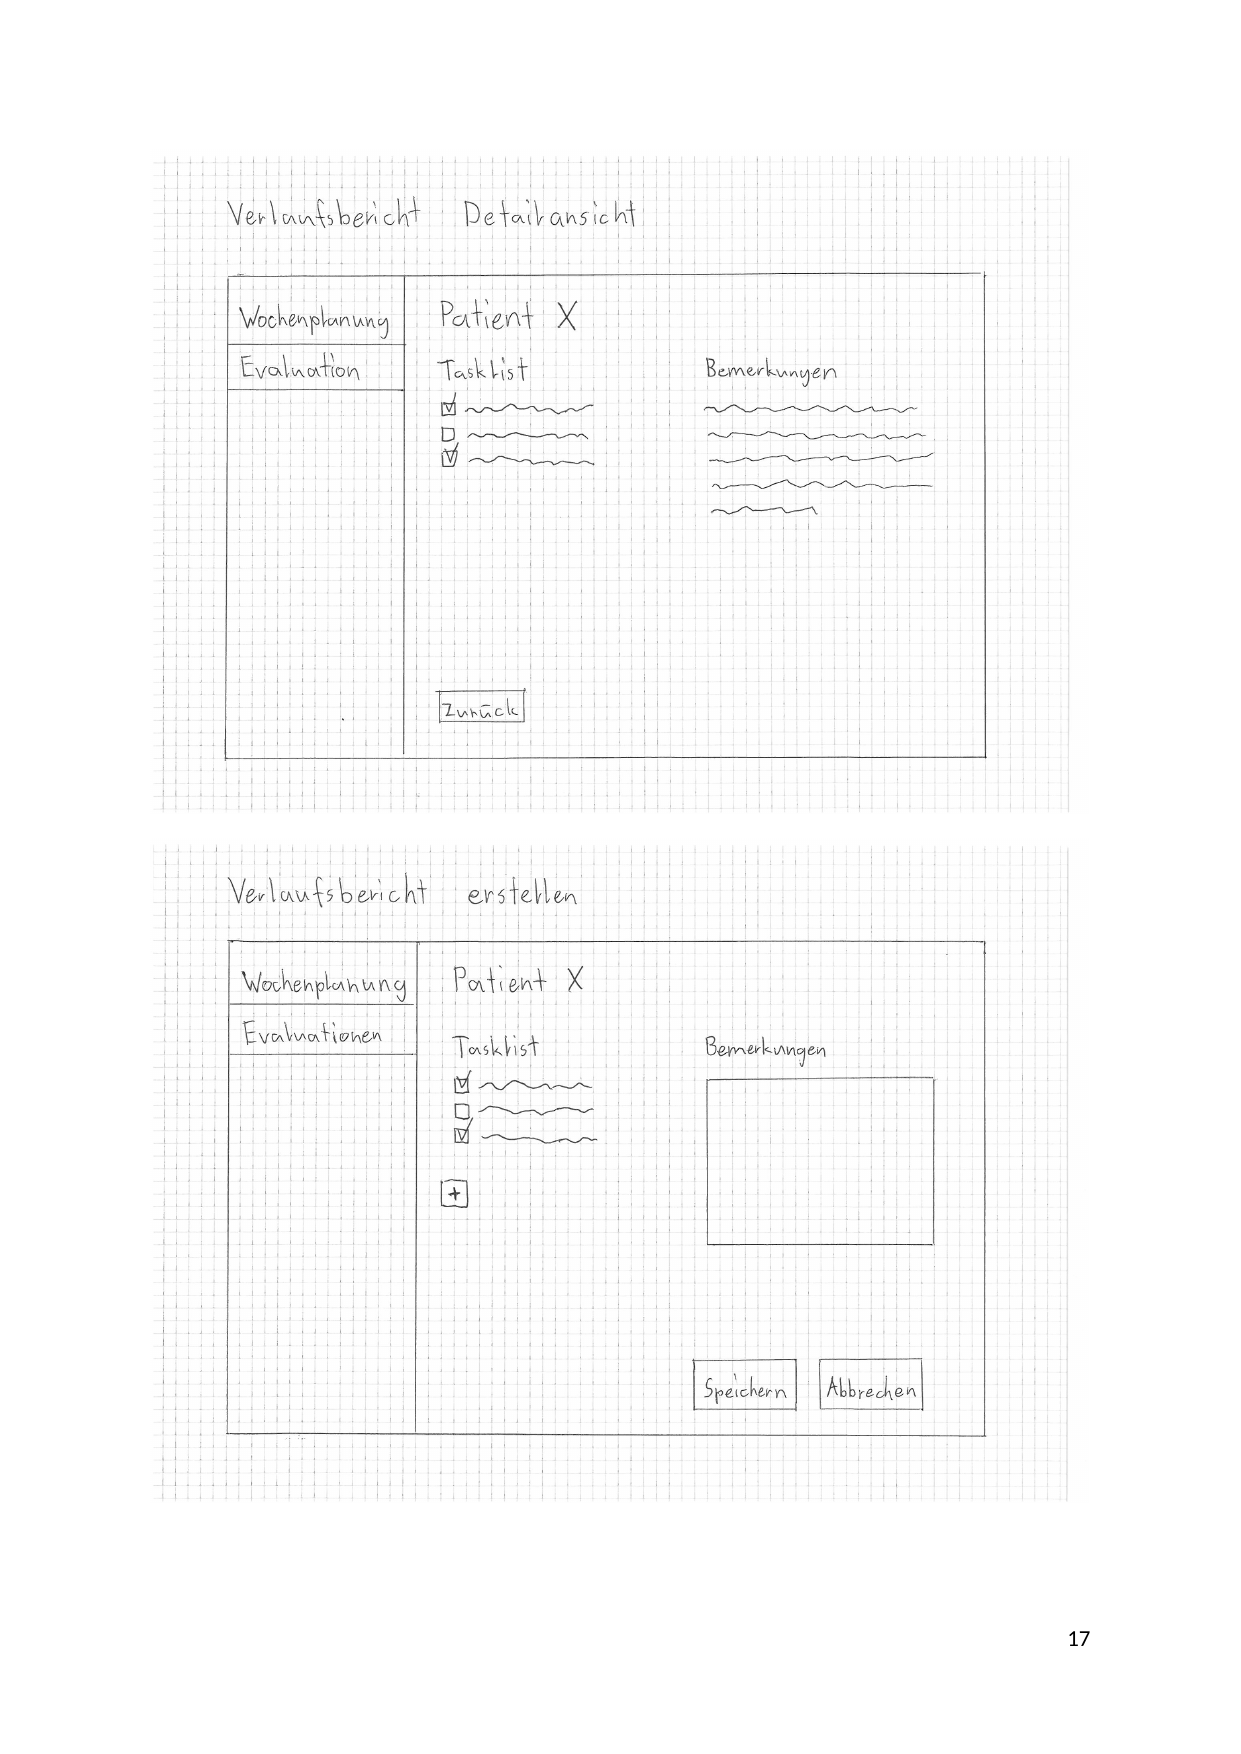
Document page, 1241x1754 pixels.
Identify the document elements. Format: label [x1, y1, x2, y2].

picture [150, 149, 1089, 814]
picture [150, 838, 1089, 1503]
